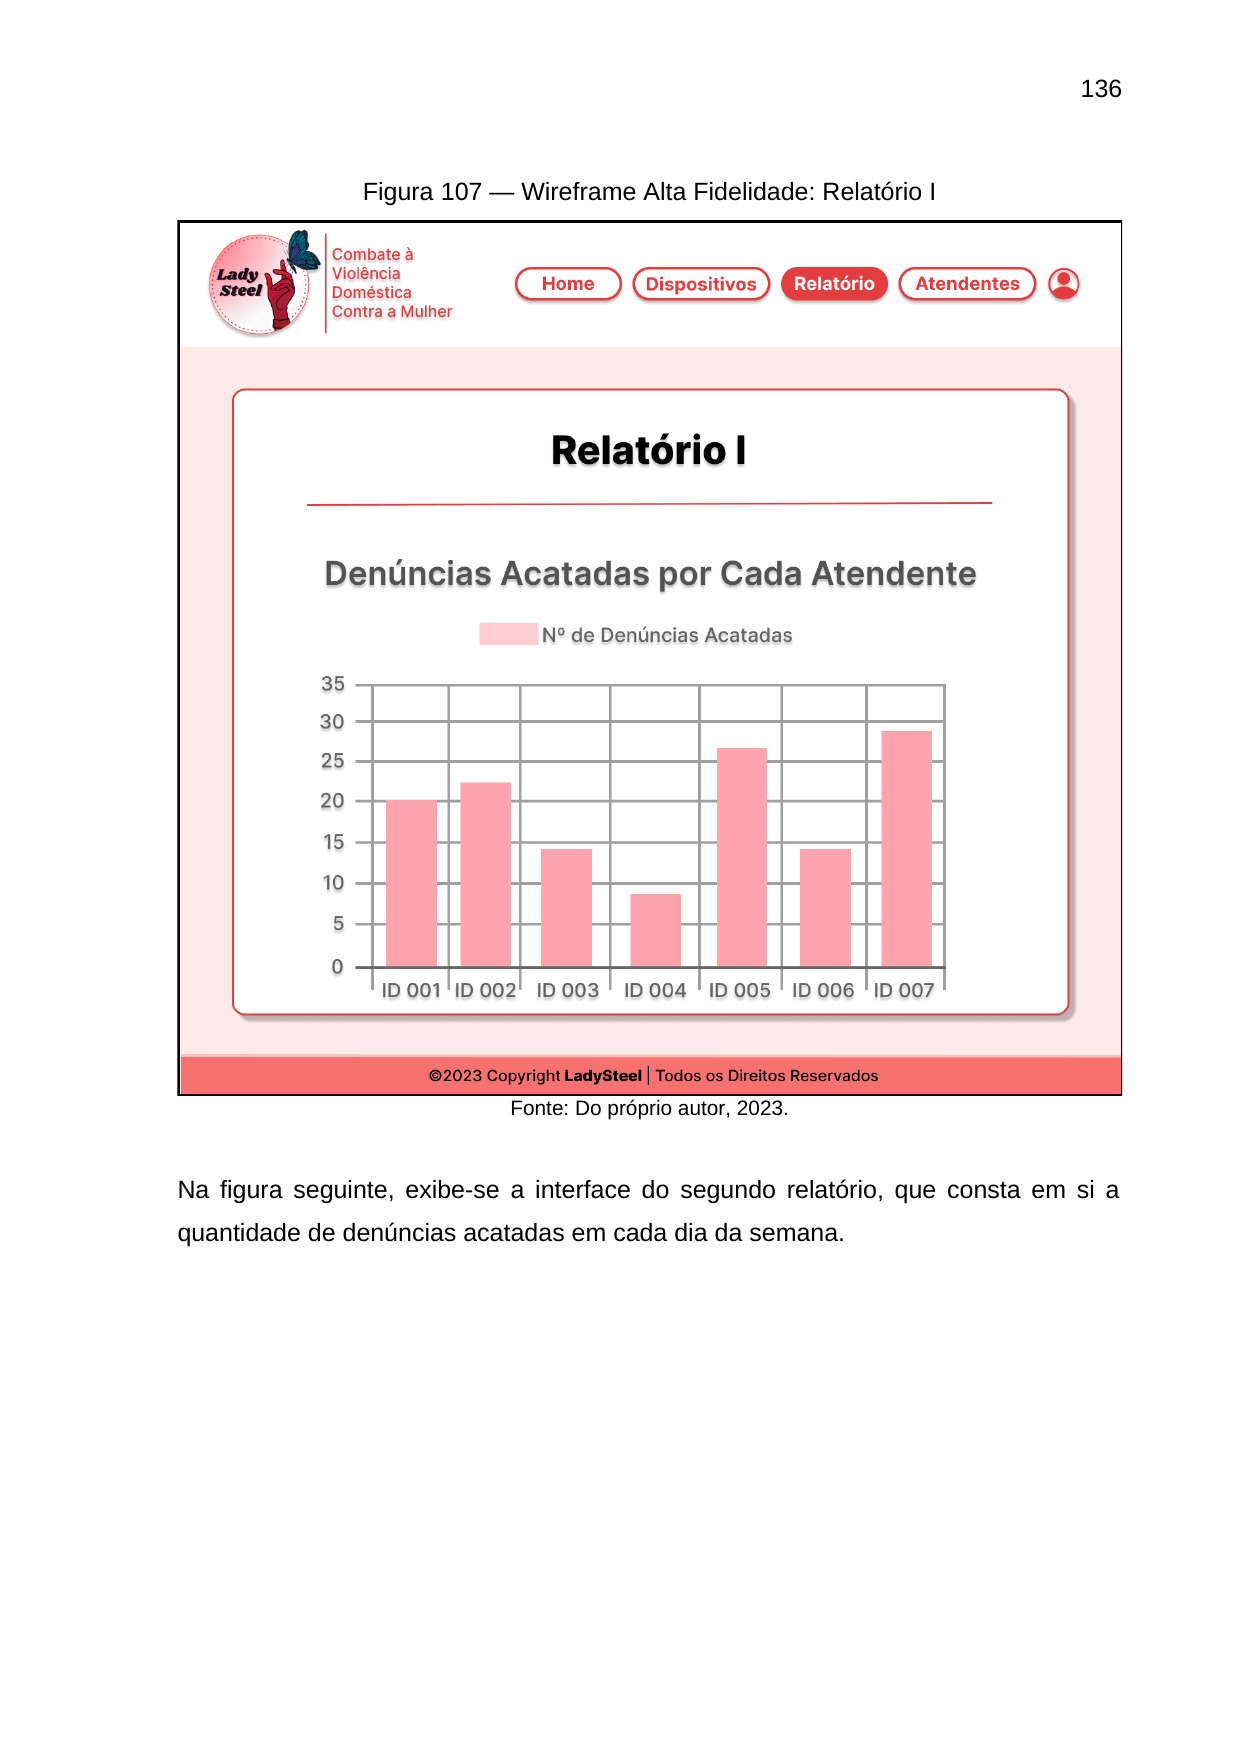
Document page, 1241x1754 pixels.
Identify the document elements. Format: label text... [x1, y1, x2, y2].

picture [177, 220, 1123, 1096]
text Fonte: Do próprio autor, 2023. [177, 1096, 1122, 1120]
text Na figura seguinte, exibe-se a interface do segundo relatório, que consta em si a quantidade de denúncias acatadas em cada dia da semana. [177, 1175, 1122, 1247]
